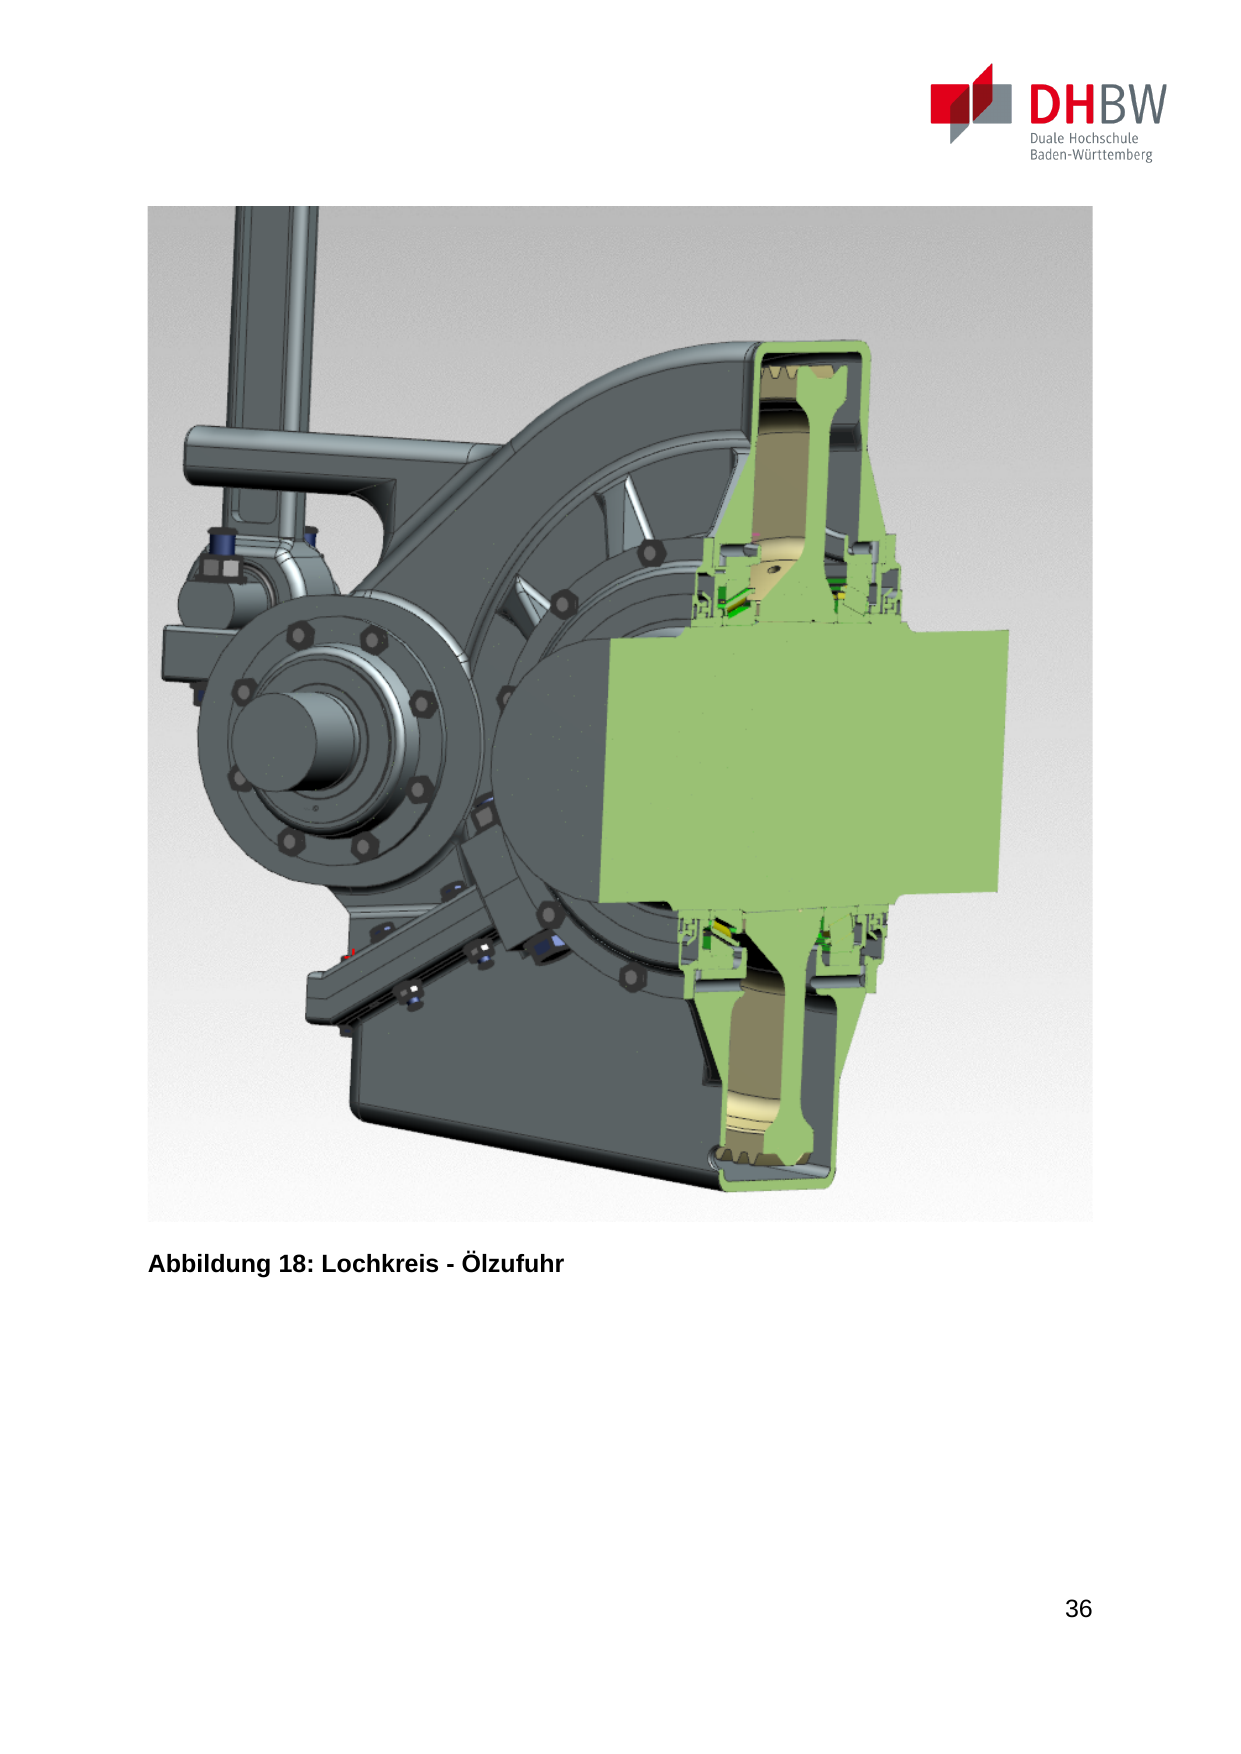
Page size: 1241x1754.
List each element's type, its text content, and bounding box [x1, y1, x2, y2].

picture [930, 63, 1167, 163]
picture [147, 206, 1093, 1222]
